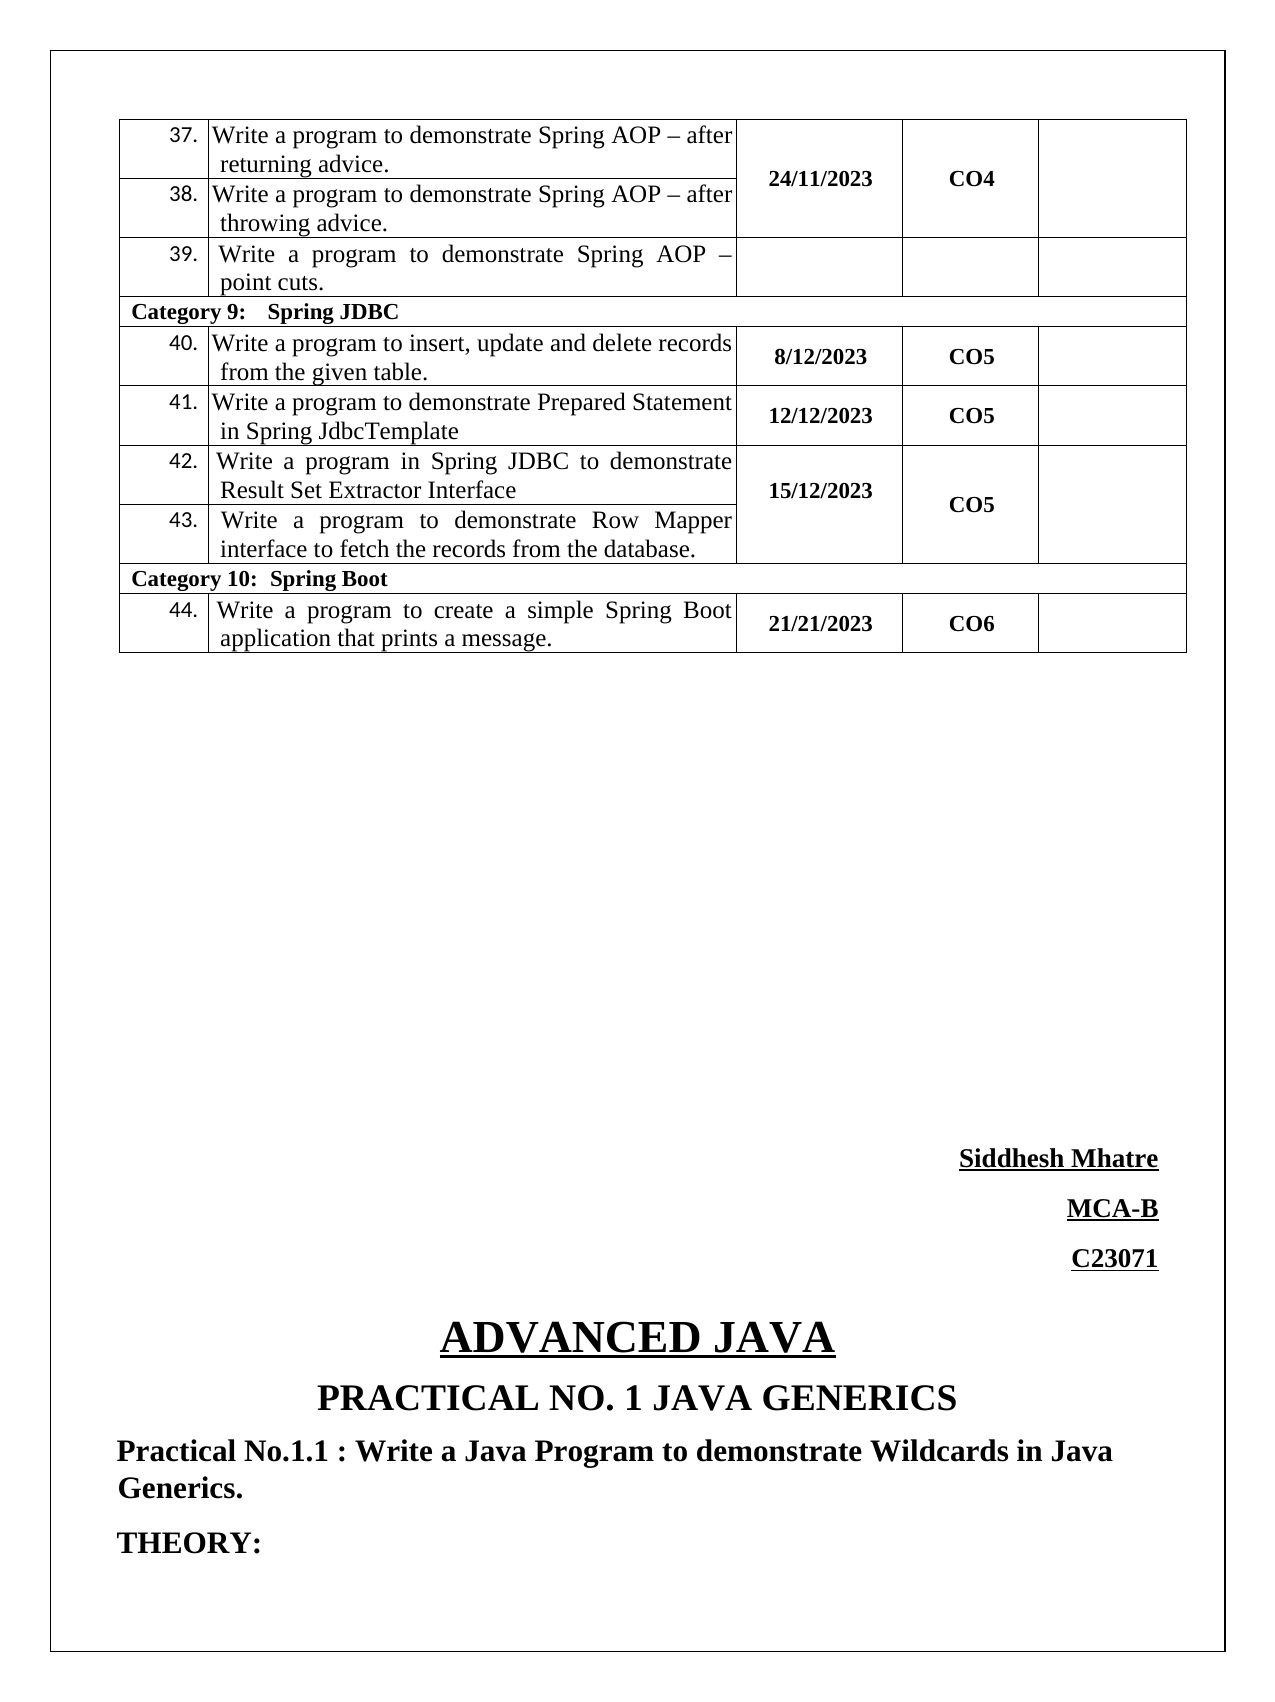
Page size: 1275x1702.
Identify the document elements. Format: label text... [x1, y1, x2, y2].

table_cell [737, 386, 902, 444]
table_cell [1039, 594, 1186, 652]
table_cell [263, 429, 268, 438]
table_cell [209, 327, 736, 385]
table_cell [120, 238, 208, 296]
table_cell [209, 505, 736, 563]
subtitle ADVANCED JAVA [118, 1310, 1157, 1362]
text Siddhesh Mhatre [118, 1142, 1158, 1173]
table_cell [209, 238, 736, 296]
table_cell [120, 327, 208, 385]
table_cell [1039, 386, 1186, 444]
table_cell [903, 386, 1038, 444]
text THEORY: [116, 1524, 1170, 1560]
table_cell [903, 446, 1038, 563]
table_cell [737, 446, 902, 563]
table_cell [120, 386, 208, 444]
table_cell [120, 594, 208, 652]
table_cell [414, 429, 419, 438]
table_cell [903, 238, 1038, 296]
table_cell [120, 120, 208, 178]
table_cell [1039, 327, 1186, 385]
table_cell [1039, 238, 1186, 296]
text Practical No.1.1 : Write a Java Program to demonstrate Wildcards in Java Generics. [116, 1432, 1170, 1505]
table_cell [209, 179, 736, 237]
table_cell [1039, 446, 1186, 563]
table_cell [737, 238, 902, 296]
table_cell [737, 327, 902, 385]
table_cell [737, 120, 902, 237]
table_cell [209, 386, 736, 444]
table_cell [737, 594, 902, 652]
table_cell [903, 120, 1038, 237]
text C23071 [118, 1242, 1158, 1274]
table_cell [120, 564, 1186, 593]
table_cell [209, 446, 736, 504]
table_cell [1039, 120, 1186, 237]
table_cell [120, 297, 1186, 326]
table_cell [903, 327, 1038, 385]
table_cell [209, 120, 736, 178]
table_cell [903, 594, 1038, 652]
text MCA-B [118, 1192, 1158, 1223]
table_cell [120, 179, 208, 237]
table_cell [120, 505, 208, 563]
subtitle PRACTICAL NO. 1 JAVA GENERICS [118, 1375, 1156, 1418]
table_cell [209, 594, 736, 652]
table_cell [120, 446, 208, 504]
